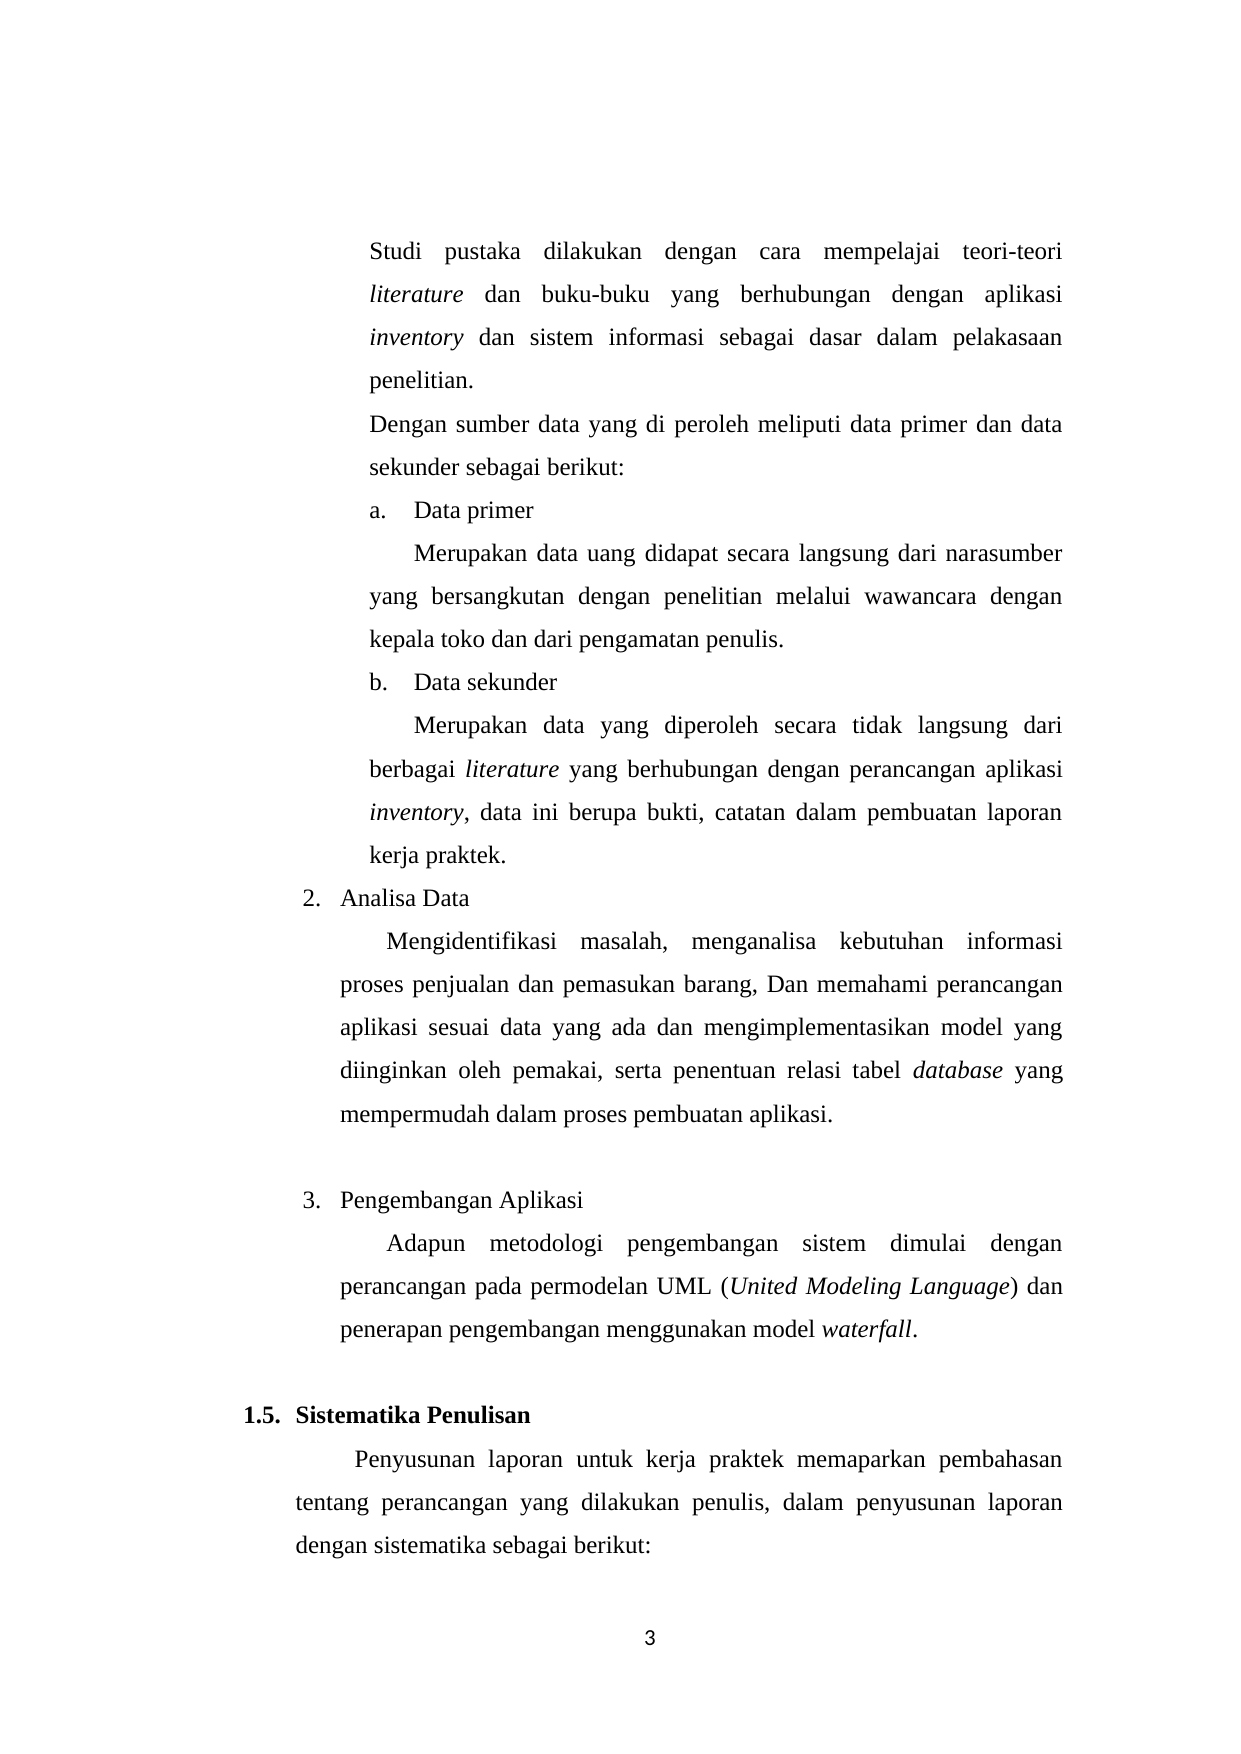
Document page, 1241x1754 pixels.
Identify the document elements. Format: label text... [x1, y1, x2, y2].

list Mengidentifikasi masalah, menganalisa kebutuhan informasi proses penjualan dan pemasukan barang, Dan memahami perancangan aplikasi sesuai data yang ada dan mengimplementasikan model yang diinginkan oleh pemakai, serta penentuan relasi tabel database yang mempermudah dalam proses pembuatan aplikasi. [340, 926, 1063, 1127]
list Penyusunan laporan untuk kerja praktek memaparkan pembahasan tentang perancangan yang dilakukan penulis, dalam penyusunan laporan dengan sistematika sebagai berikut: [295, 1444, 1063, 1559]
list Merupakan data yang diperoleh secara tidak langsung dari berbagai literature yang berhubungan dengan perancangan aplikasi inventory, data ini berupa bukti, catatan dalam pembuatan laporan kerja praktek. [369, 711, 1063, 869]
list Data primer [369, 495, 1063, 524]
list Adapun metodologi pengembangan sistem dimulai dengan perancangan pada permodelan UML (United Modeling Language) dan penerapan pengembangan menggunakan model waterfall. [340, 1228, 1063, 1343]
list Data sekunder [369, 667, 1063, 696]
list Sistematika Penulisan [243, 1401, 1063, 1429]
list Merupakan data uang didapat secara langsung dari narasumber yang bersangkutan dengan penelitian melalui wawancara dengan kepala toko dan dari pengamatan penulis. [369, 538, 1063, 653]
list Dengan sumber data yang di peroleh meliputi data primer dan data sekunder sebagai berikut: [369, 409, 1063, 481]
list Pengembangan Aplikasi [302, 1185, 1063, 1214]
list Analisa Data [302, 883, 1063, 912]
list Studi pustaka dilakukan dengan cara mempelajai teori-teori literature dan buku-buku yang berhubungan dengan aplikasi inventory dan sistem informasi sebagai dasar dalam pelakasaan penelitian. [369, 236, 1063, 394]
